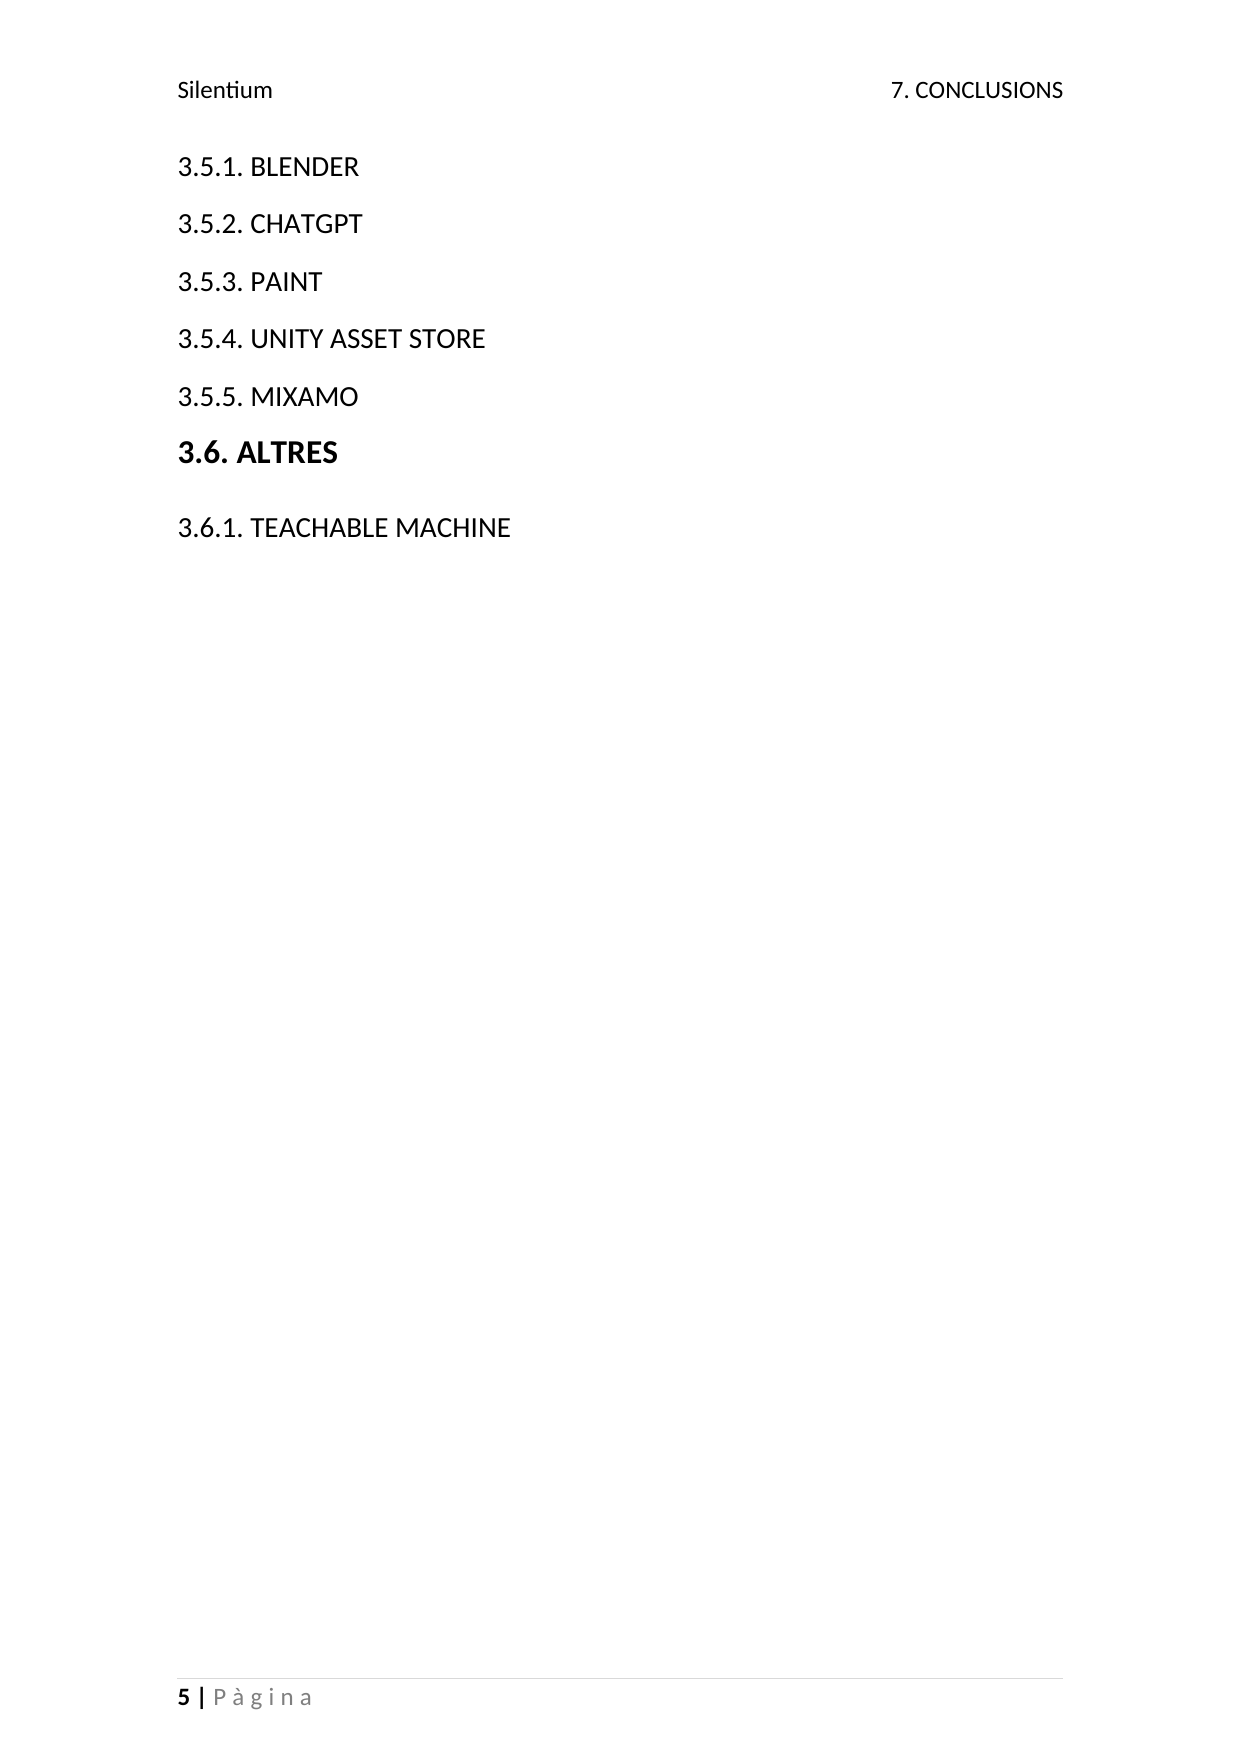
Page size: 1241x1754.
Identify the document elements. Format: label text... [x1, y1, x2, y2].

subtitle 3.5.1. BLENDER [177, 148, 1063, 183]
subtitle 3.5.4. UNITY ASSET STORE [177, 320, 1063, 356]
subtitle 3.5.3. PAINT [177, 263, 1063, 298]
subtitle 3.6.1. TEACHABLE MACHINE [177, 509, 1063, 545]
subtitle 3.5.5. MIXAMO [177, 378, 1063, 414]
subtitle 3.6. ALTRES [177, 431, 1063, 472]
subtitle 3.5.2. CHATGPT [177, 205, 1063, 241]
